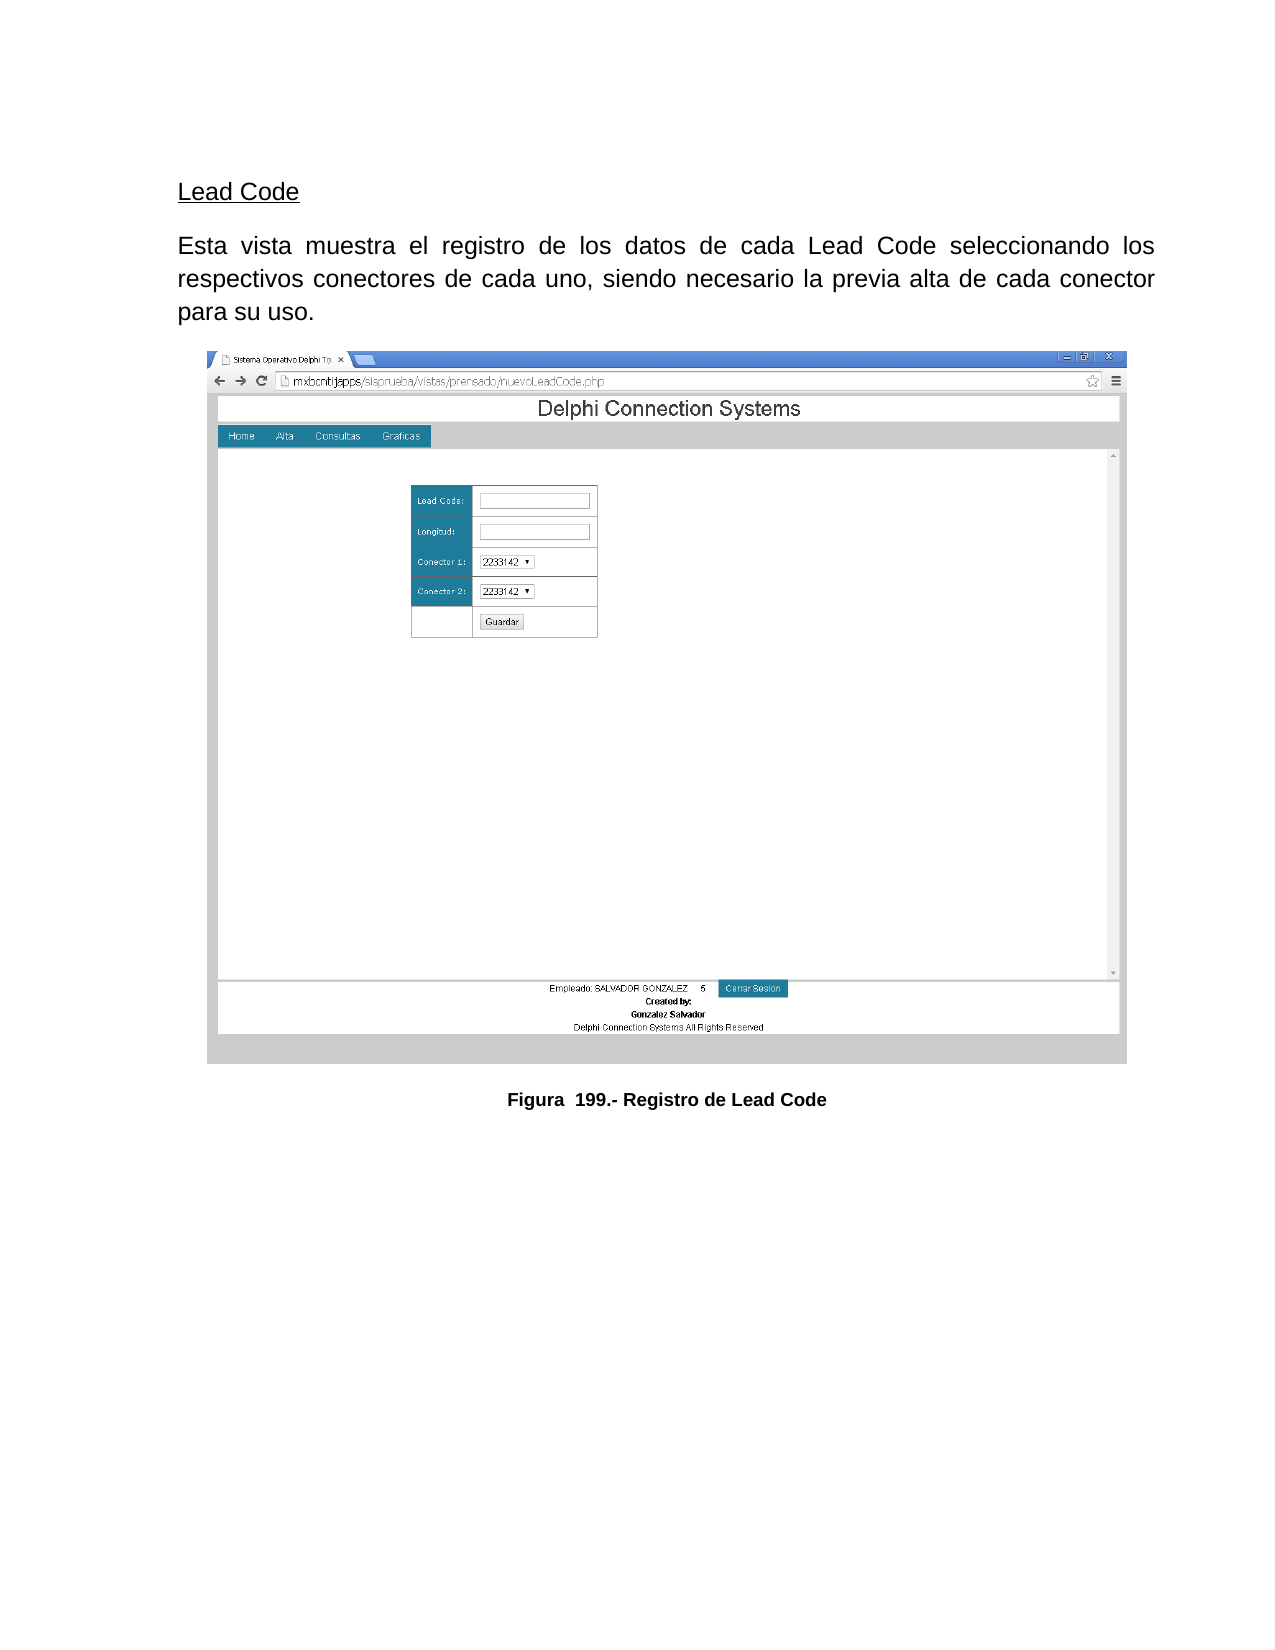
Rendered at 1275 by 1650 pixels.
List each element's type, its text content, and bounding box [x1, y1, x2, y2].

text Lead Code [177, 177, 1157, 206]
text Esta vista muestra el registro de los datos de cada Lead Code seleccionando los respectivos conectores de cada uno, siendo necesario la previa alta de cada conector para su uso. [177, 231, 1157, 326]
picture [207, 351, 1127, 1064]
